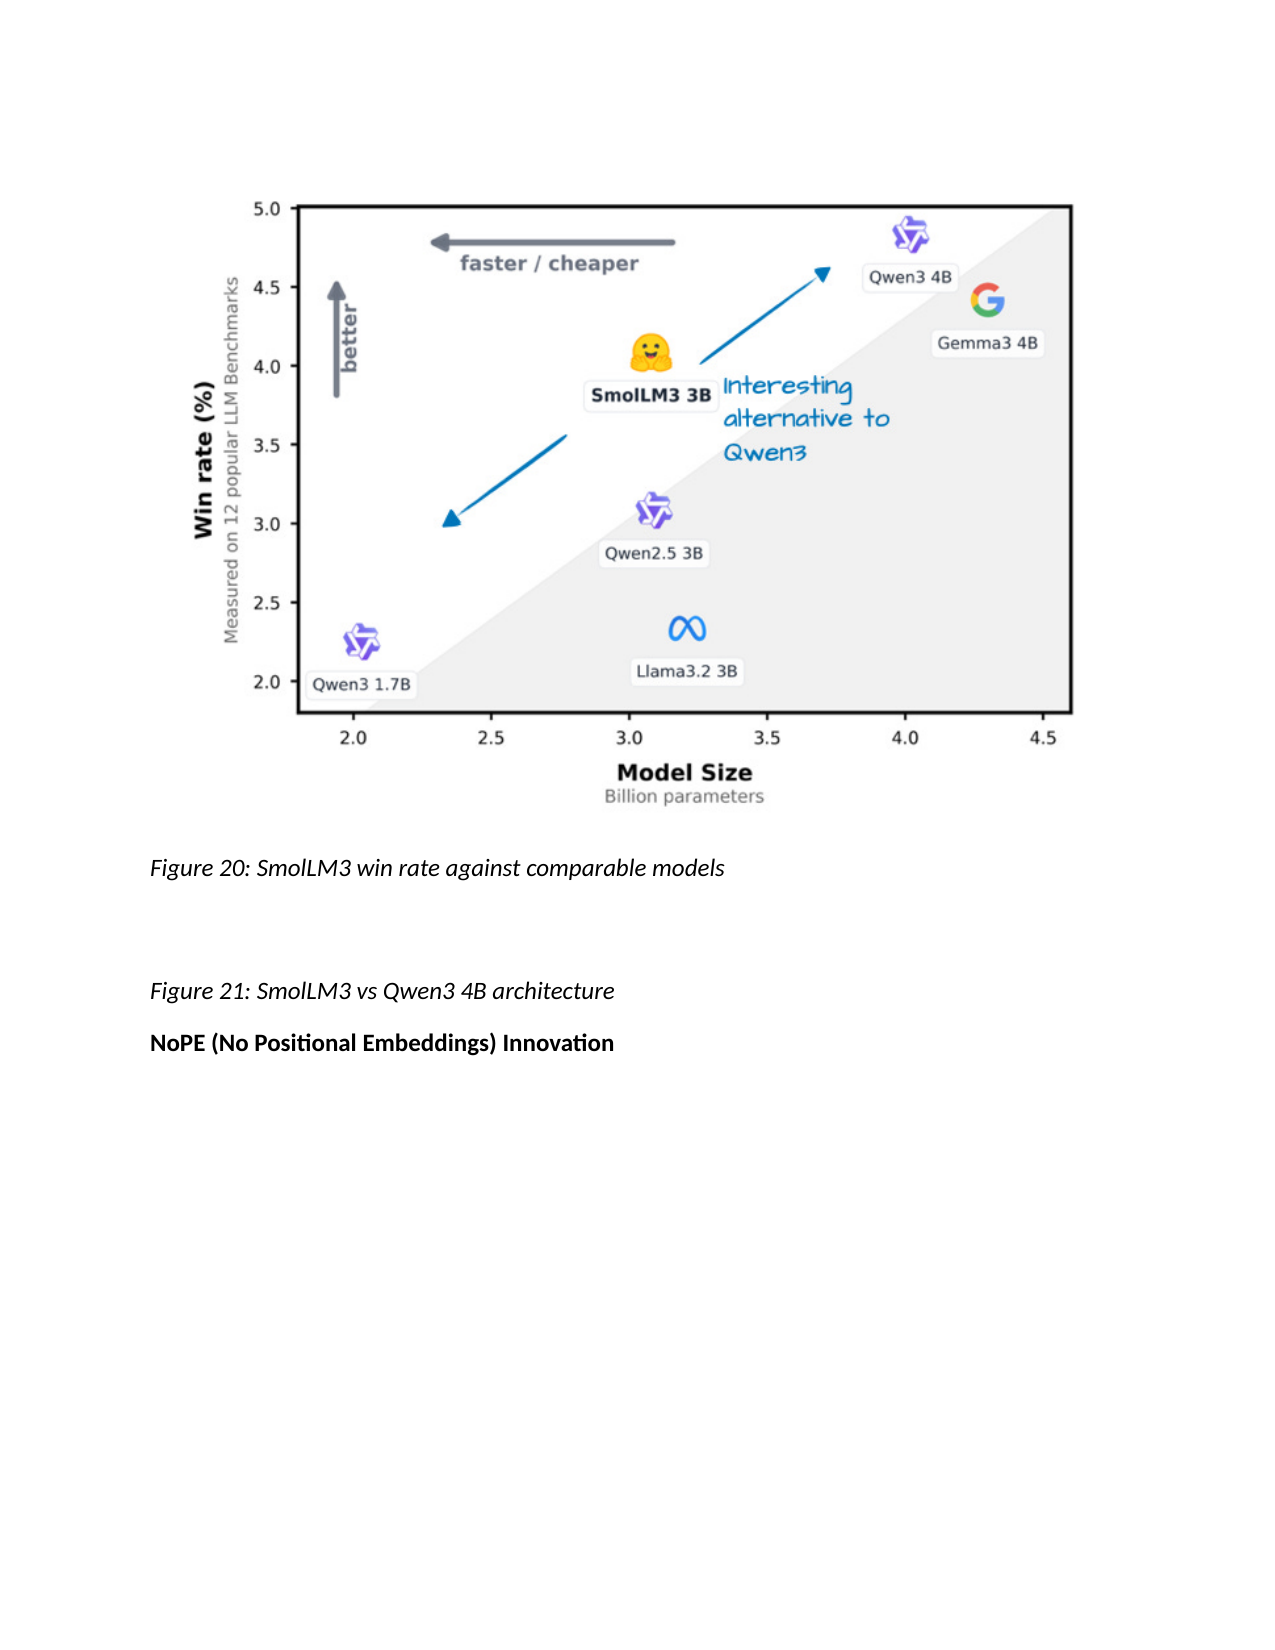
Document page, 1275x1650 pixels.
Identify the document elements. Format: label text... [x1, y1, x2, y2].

text NoPE (No Positional Embeddings) Innovation [150, 1027, 1125, 1057]
text Figure 20: SmolLM3 win rate against comparable models [150, 852, 1125, 883]
text Figure 21: SmolLM3 vs Qwen3 4B architecture [150, 975, 1125, 1006]
picture [150, 150, 1125, 832]
